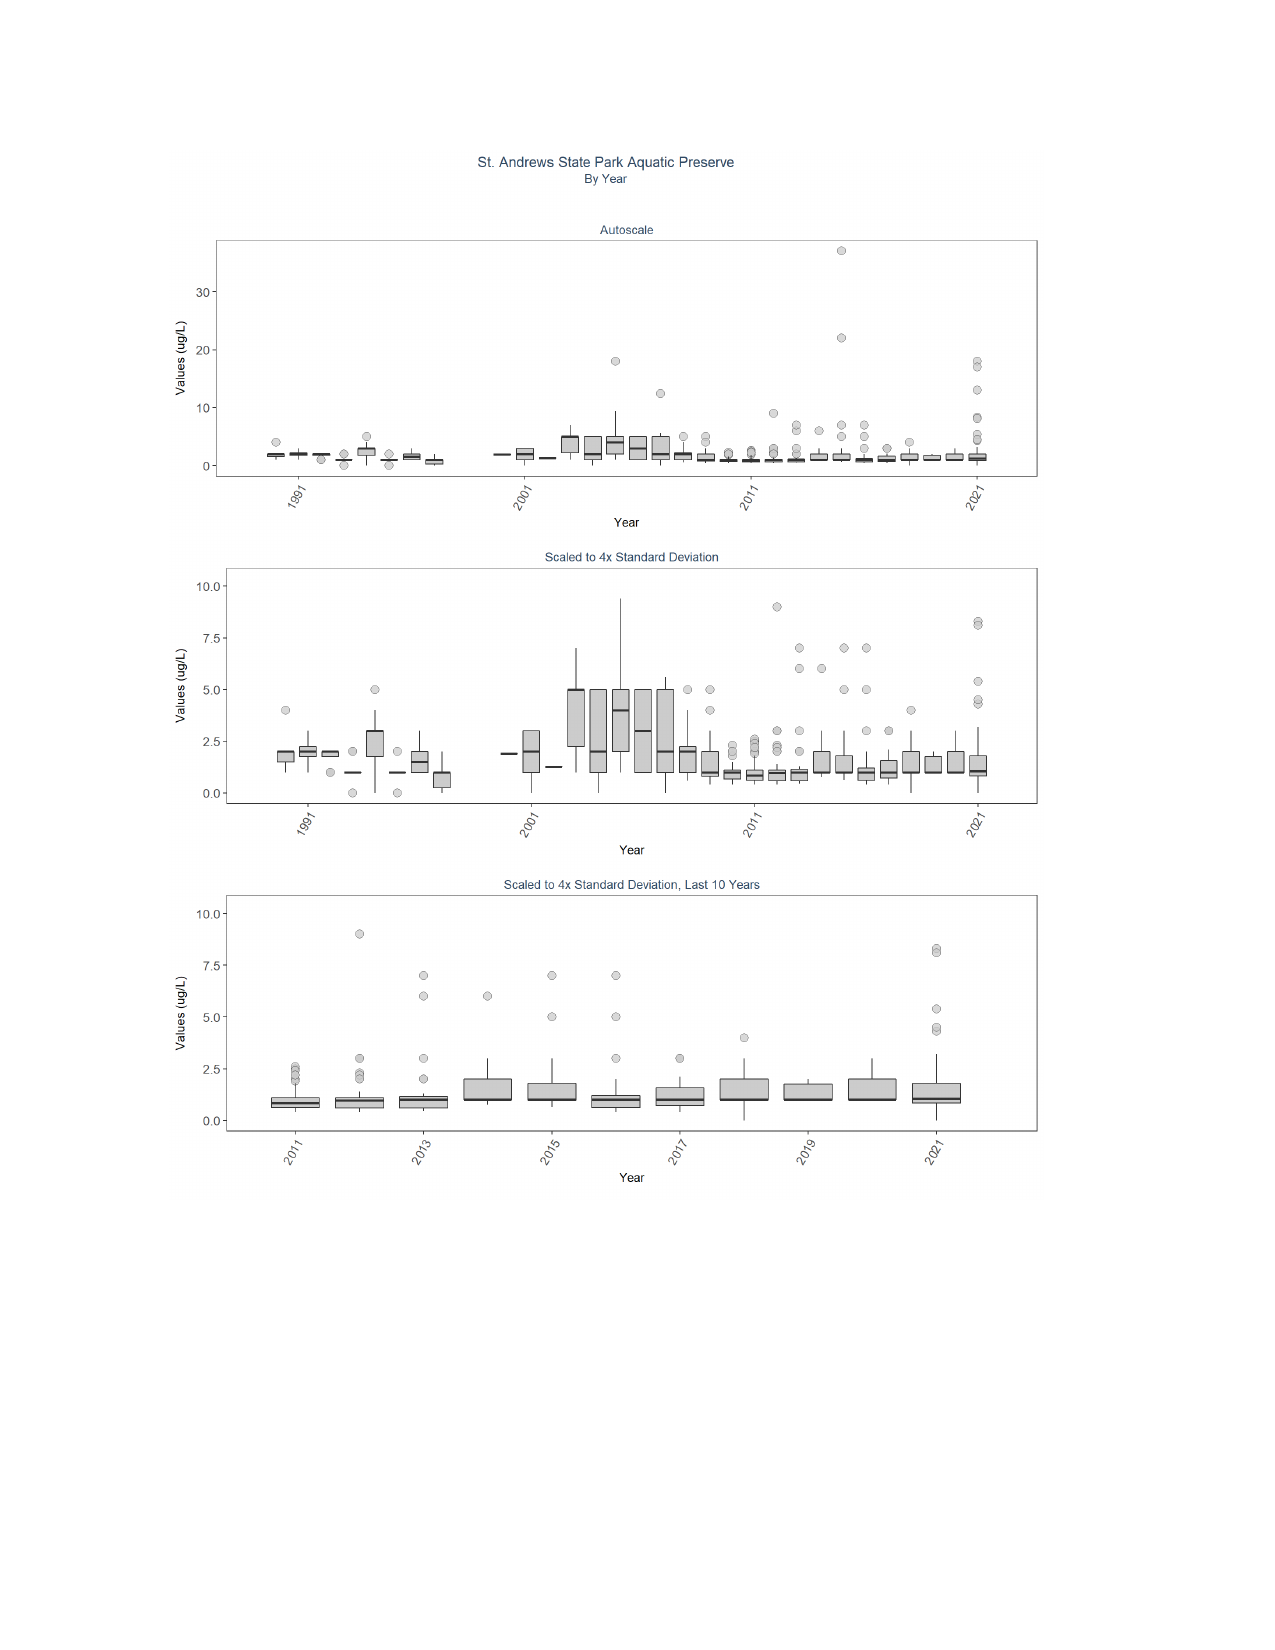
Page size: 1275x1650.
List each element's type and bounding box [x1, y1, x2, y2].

picture [168, 150, 1044, 1200]
